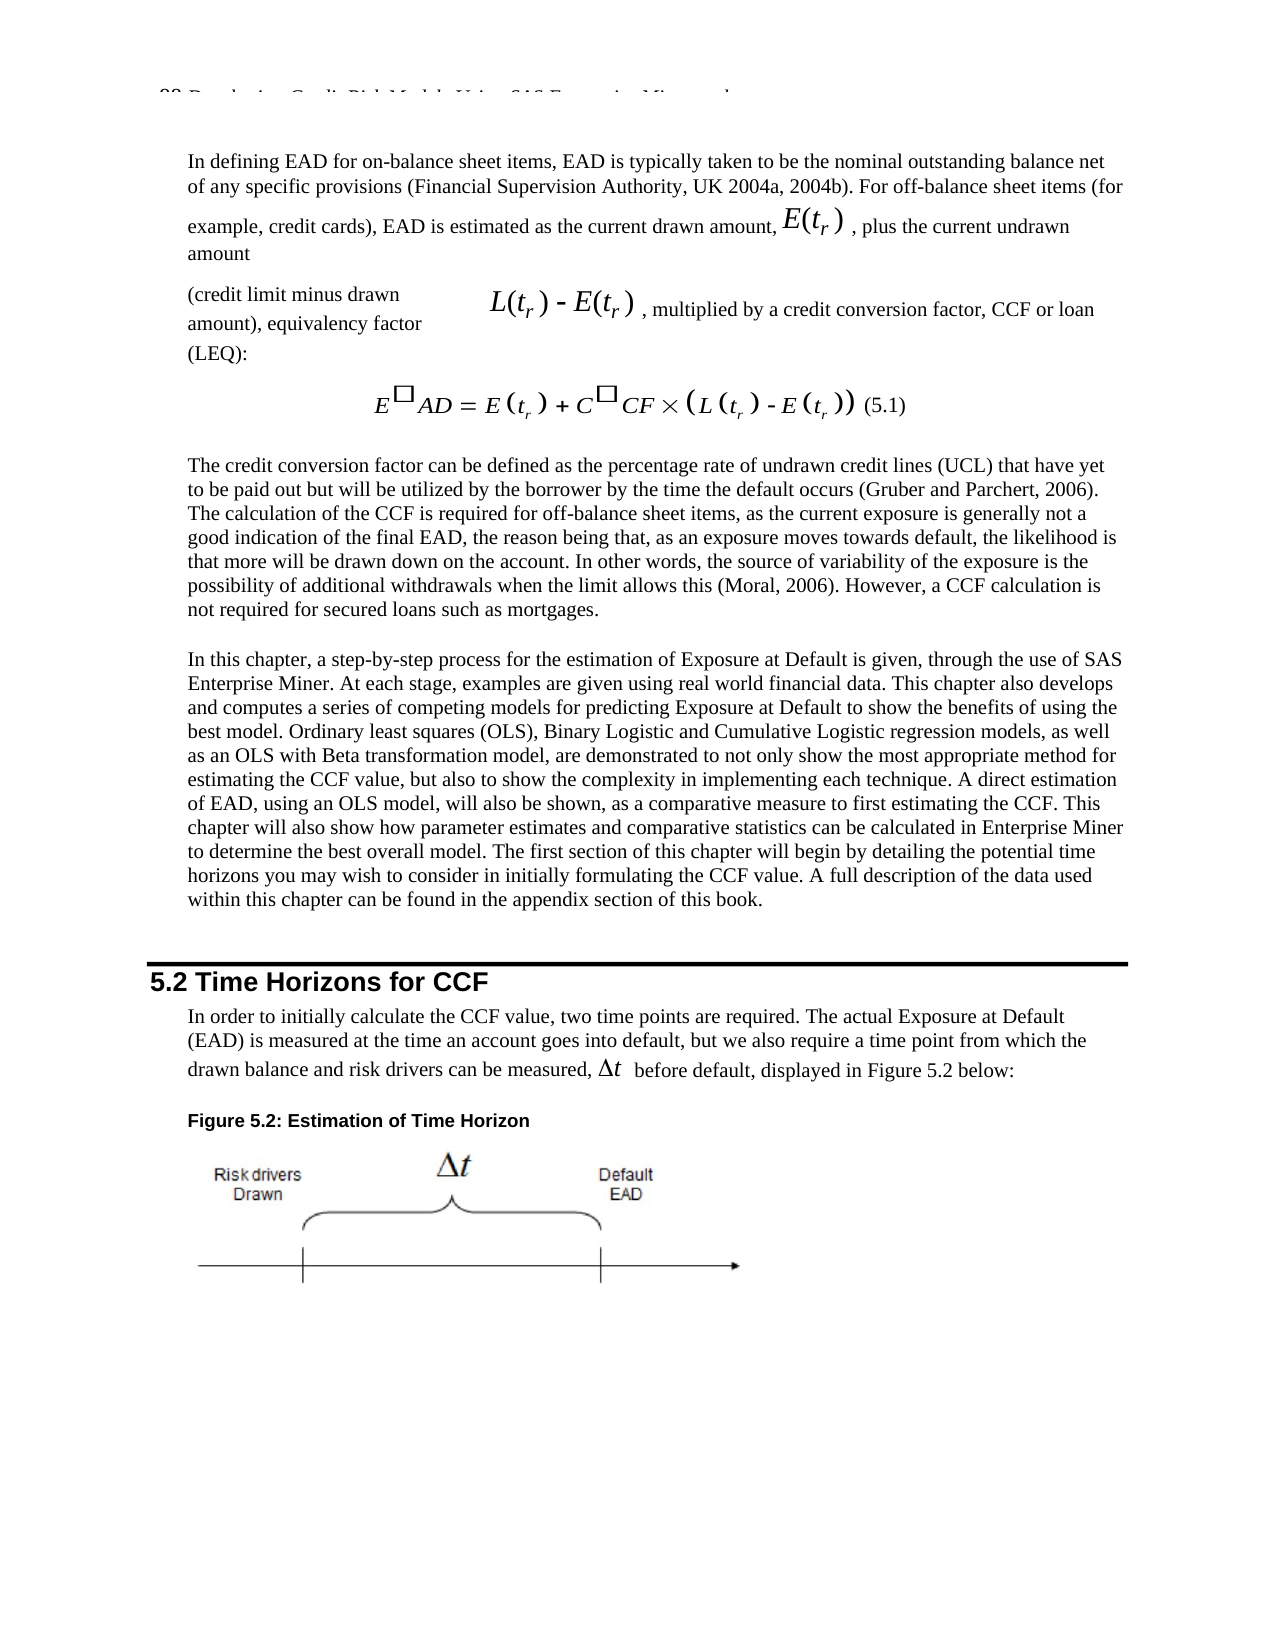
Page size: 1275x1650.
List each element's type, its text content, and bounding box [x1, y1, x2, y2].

text EAD  E tr   CCF  L tr   E tr  (5.1) [184, 378, 1096, 424]
text In this chapter, a step-by-step process for the estimation of Exposure at Default is given, through the use of SAS Enterprise Miner. At each stage, examples are given using real world financial data. This chapter also develops and computes a series of competing models for predicting Exposure at Default to show the benefits of using the best model. Ordinary least squares (OLS), Binary Logistic and Cumulative Logistic regression models, as well as an OLS with Beta transformation model, are demonstrated to not only show the most appropriate method for estimating the CCF value, but also to show the complexity in implementing each technique. A direct estimation of EAD, using an OLS model, will also be shown, as a comparative measure to first estimating the CCF. This chapter will also show how parameter estimates and comparative statistics can be calculated in Enterprise Miner to determine the best overall model. The first section of this chapter will begin by detailing the potential time horizons you may wish to consider in initially formulating the CCF value. A full description of the data used within this chapter can be found in the appendix section of this book. [187, 646, 1126, 911]
text The credit conversion factor can be defined as the percentage rate of undrawn credit lines (UCL) that have yet to be paid out but will be utilized by the borrower by the time the default occurs (Gruber and Parchert, 2006). The calculation of the CCF is required for off-balance sheet items, as the current exposure is generally not a good indication of the final EAD, the reason being that, as an exposure moves towards default, the likelihood is that more will be drawn down on the account. In other words, the source of variability of the exposure is the possibility of additional withdrawals when the limit allows this (Moral, 2006). However, a CCF calculation is not required for secured loans such as mortgages. [187, 453, 1119, 621]
text before default, displayed in Figure 5.2 below: [634, 1058, 1223, 1082]
text In defining EAD for on-balance sheet items, EAD is typically taken to be the nominal outstanding balance net of any specific provisions (Financial Supervision Authority, UK 2004a, 2004b). For off-balance sheet items (for example, credit cards), EAD is estimated as the current drawn amount, E(tr ) , plus the current undrawn amount [187, 149, 1123, 265]
text (credit limit minus drawn amount), equivalency factor (LEQ): [187, 282, 479, 364]
picture [193, 1146, 740, 1284]
text Figure 5.2: Estimation of Time Horizon [187, 1109, 1223, 1131]
text In order to initially calculate the CCF value, two time points are required. The actual Exposure at Default (EAD) is measured at the time an account goes into default, but we also require a time point from which the [187, 1004, 1089, 1052]
text drawn balance and risk drivers can be measured, t [187, 1052, 624, 1083]
text L(tr )  E(tr ) , multiplied by a credit conversion factor, CCF or loan [490, 283, 1223, 323]
subtitle Time Horizons for CCF [150, 958, 1223, 998]
